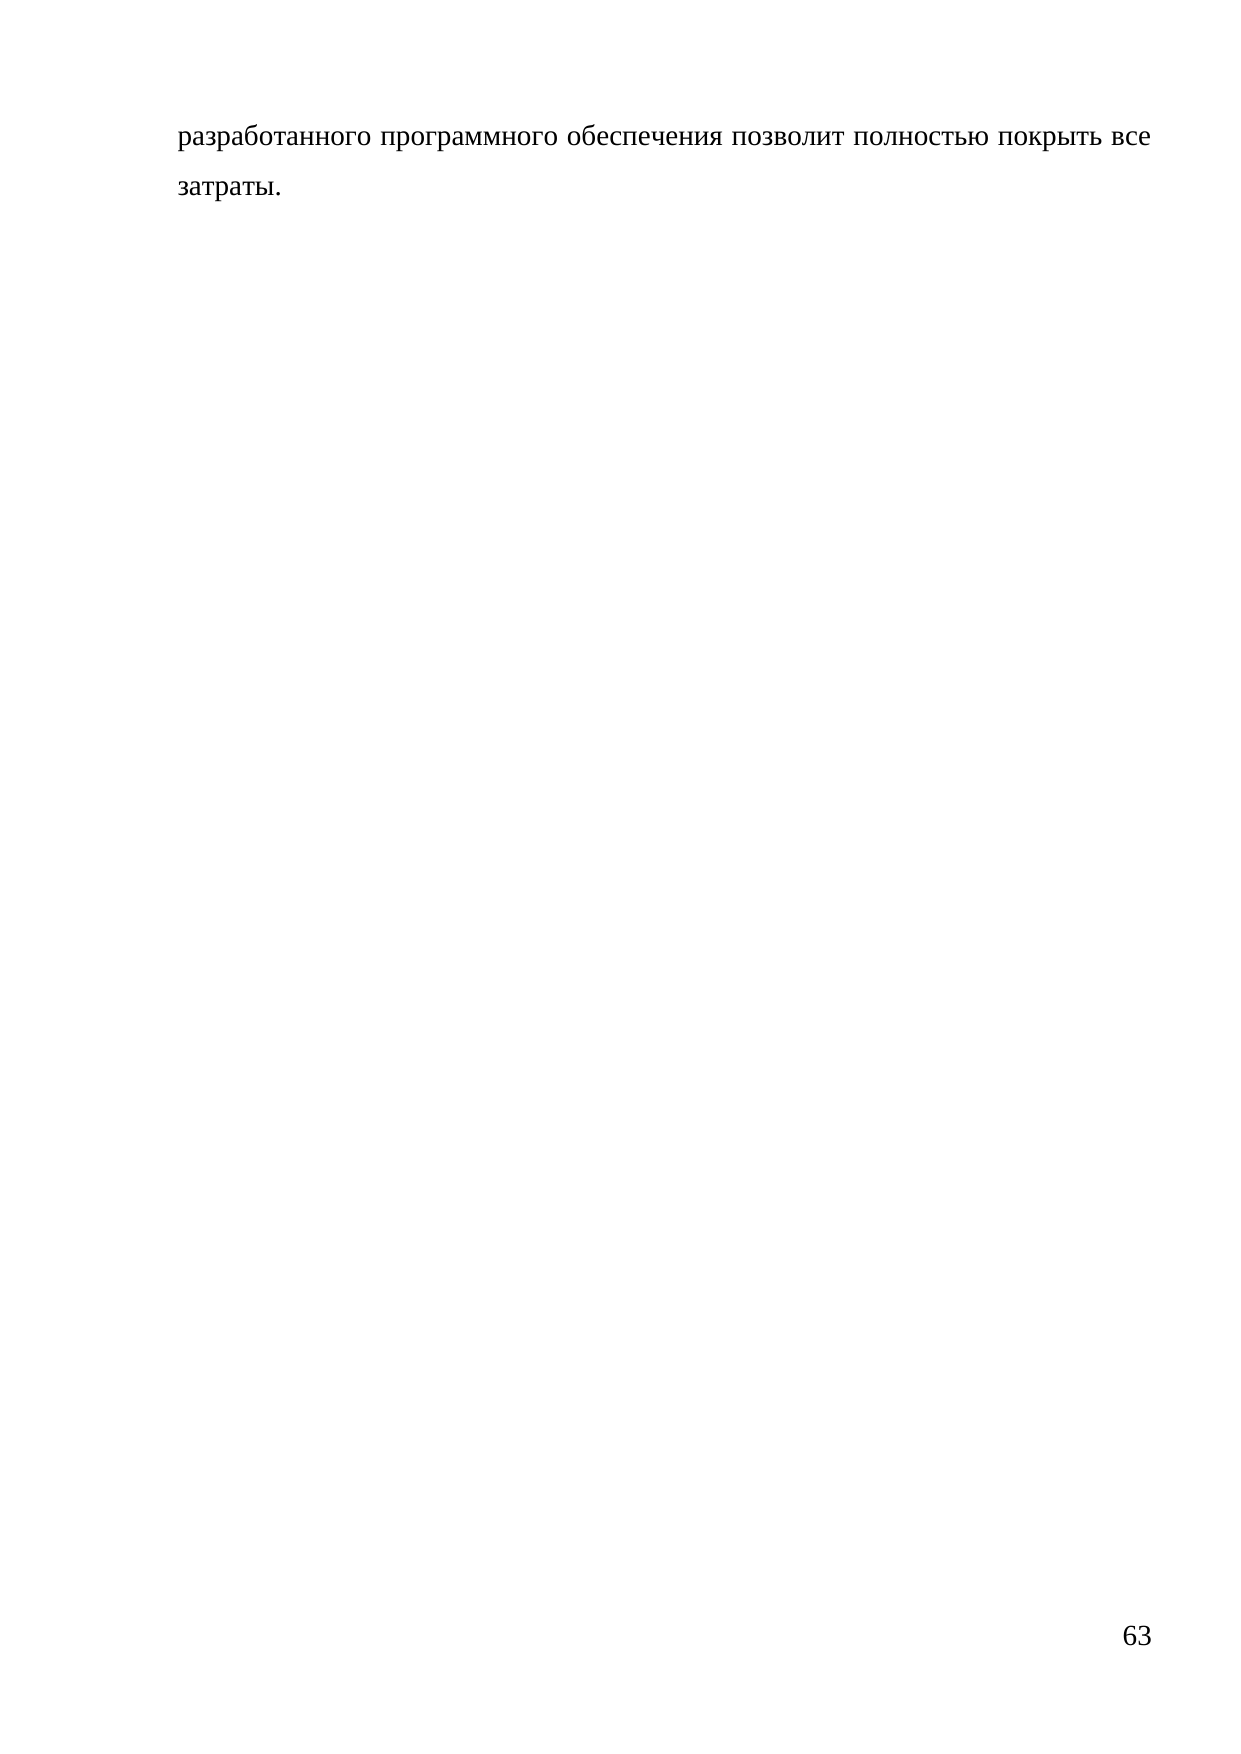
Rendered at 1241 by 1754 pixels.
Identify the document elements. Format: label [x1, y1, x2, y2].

text [177, 118, 1152, 202]
